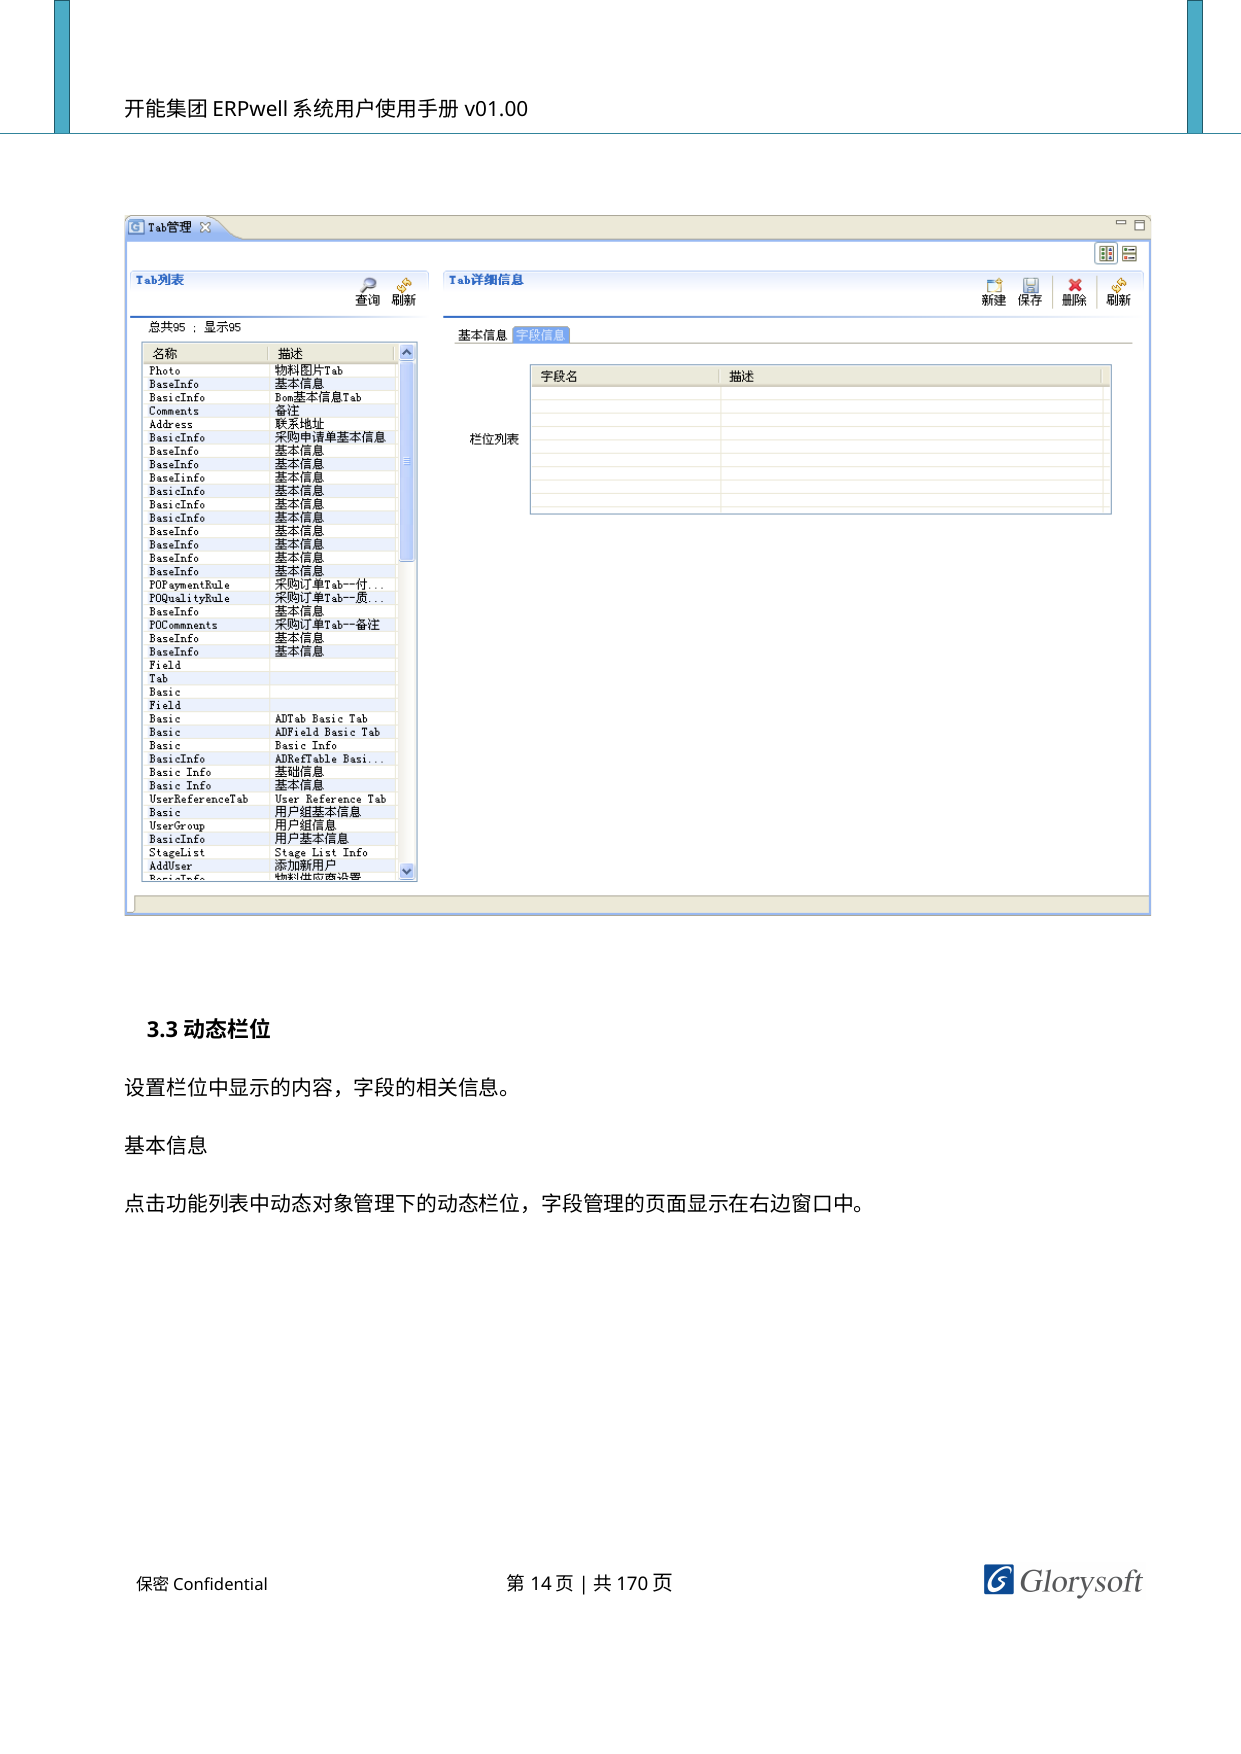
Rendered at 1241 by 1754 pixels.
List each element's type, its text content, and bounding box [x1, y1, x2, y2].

picture [981, 1562, 1146, 1600]
text 点击功能列表中动态对象管理下的动态栏位，字段管理的页面显示在右边窗口中。 [124, 1186, 1150, 1219]
text 基本信息 [124, 1128, 1150, 1161]
text 动态栏位 [124, 1013, 1150, 1045]
text 设置栏位中显示的内容，字段的相关信息。 [124, 1071, 1150, 1103]
